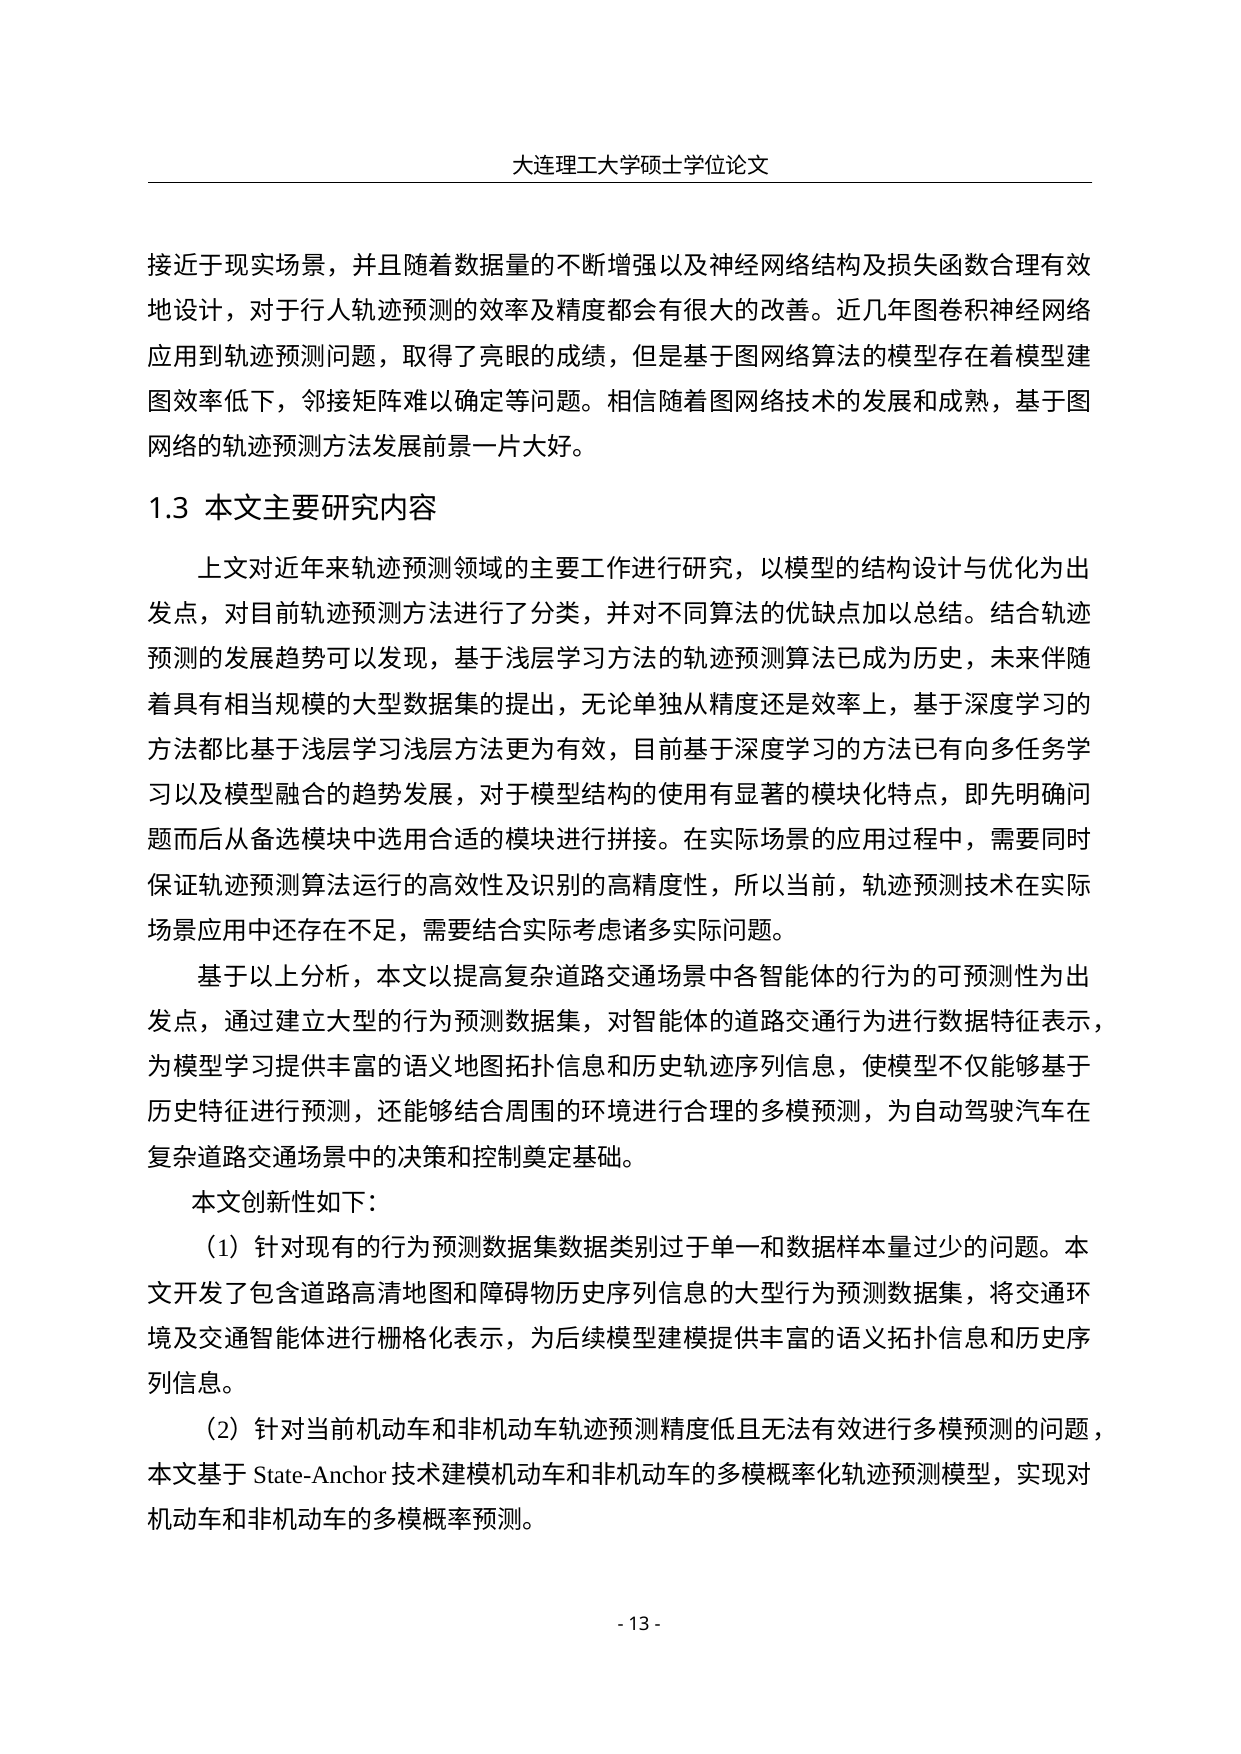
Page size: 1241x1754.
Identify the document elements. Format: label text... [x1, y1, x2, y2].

text 本文创新性如下： [148, 1182, 1092, 1219]
subtitle 1.3 本文主要研究内容 [148, 484, 1092, 527]
text （1）针对现有的行为预测数据集数据类别过于单一和数据样本量过少的问题。本文开发了包含道路高清地图和障碍物历史序列信息的大型行为预测数据集，将交通环境及交通智能体进行栅格化表示，为后续模型建模提供丰富的语义拓扑信息和历史序列信息。 [148, 1228, 1092, 1400]
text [148, 246, 1092, 463]
text 上文对近年来轨迹预测领域的主要工作进行研究，以模型的结构设计与优化为出发点，对目前轨迹预测方法进行了分类，并对不同算法的优缺点加以总结。结合轨迹预测的发展趋势可以发现，基于浅层学习方法的轨迹预测算法已成为历史，未来伴随着具有相当规模的大型数据集的提出，无论单独从精度还是效率上，基于深度学习的方法都比基于浅层学习浅层方法更为有效，目前基于深度学习的方法已有向多任务学习以及模型融合的趋势发展，对于模型结构的使用有显著的模块化特点，即先明确问题而后从备选模块中选用合适的模块进行拼接。在实际场景的应用过程中，需要同时保证轨迹预测算法运行的高效性及识别的高精度性，所以当前，轨迹预测技术在实际场景应用中还存在不足，需要结合实际考虑诸多实际问题。 [148, 548, 1092, 947]
text （2）针对当前机动车和非机动车轨迹预测精度低且无法有效进行多模预测的问题，本文基于State-Anchor技术建模机动车和非机动车的多模概率化轨迹预测模型，实现对机动车和非机动车的多模概率预测。 [148, 1409, 1092, 1536]
text 基于以上分析，本文以提高复杂道路交通场景中各智能体的行为的可预测性为出发点，通过建立大型的行为预测数据集，对智能体的道路交通行为进行数据特征表示，为模型学习提供丰富的语义地图拓扑信息和历史轨迹序列信息，使模型不仅能够基于历史特征进行预测，还能够结合周围的环境进行合理的多模预测，为自动驾驶汽车在复杂道路交通场景中的决策和控制奠定基础。 [148, 956, 1092, 1173]
